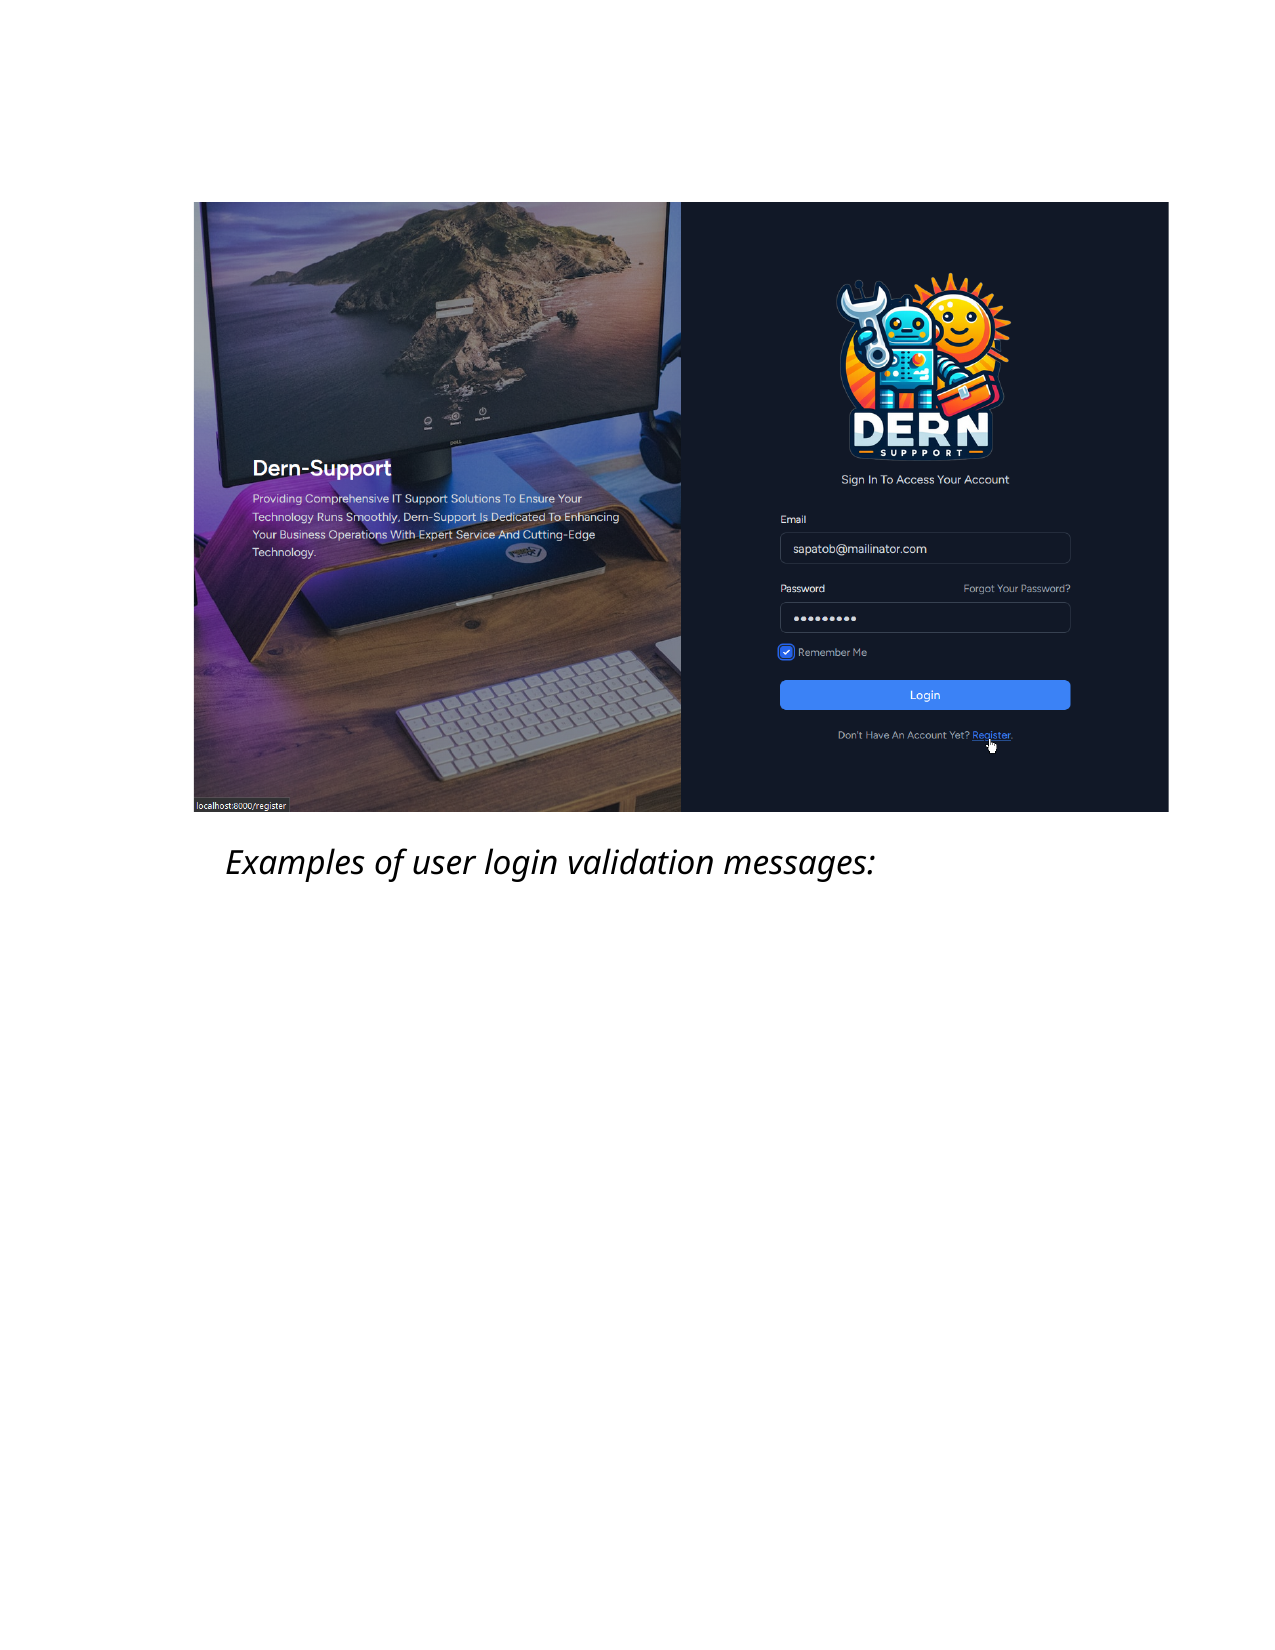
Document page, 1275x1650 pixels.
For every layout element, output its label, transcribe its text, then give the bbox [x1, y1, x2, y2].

list Examples of user login validation messages: [175, 839, 1125, 884]
picture [193, 202, 1169, 812]
